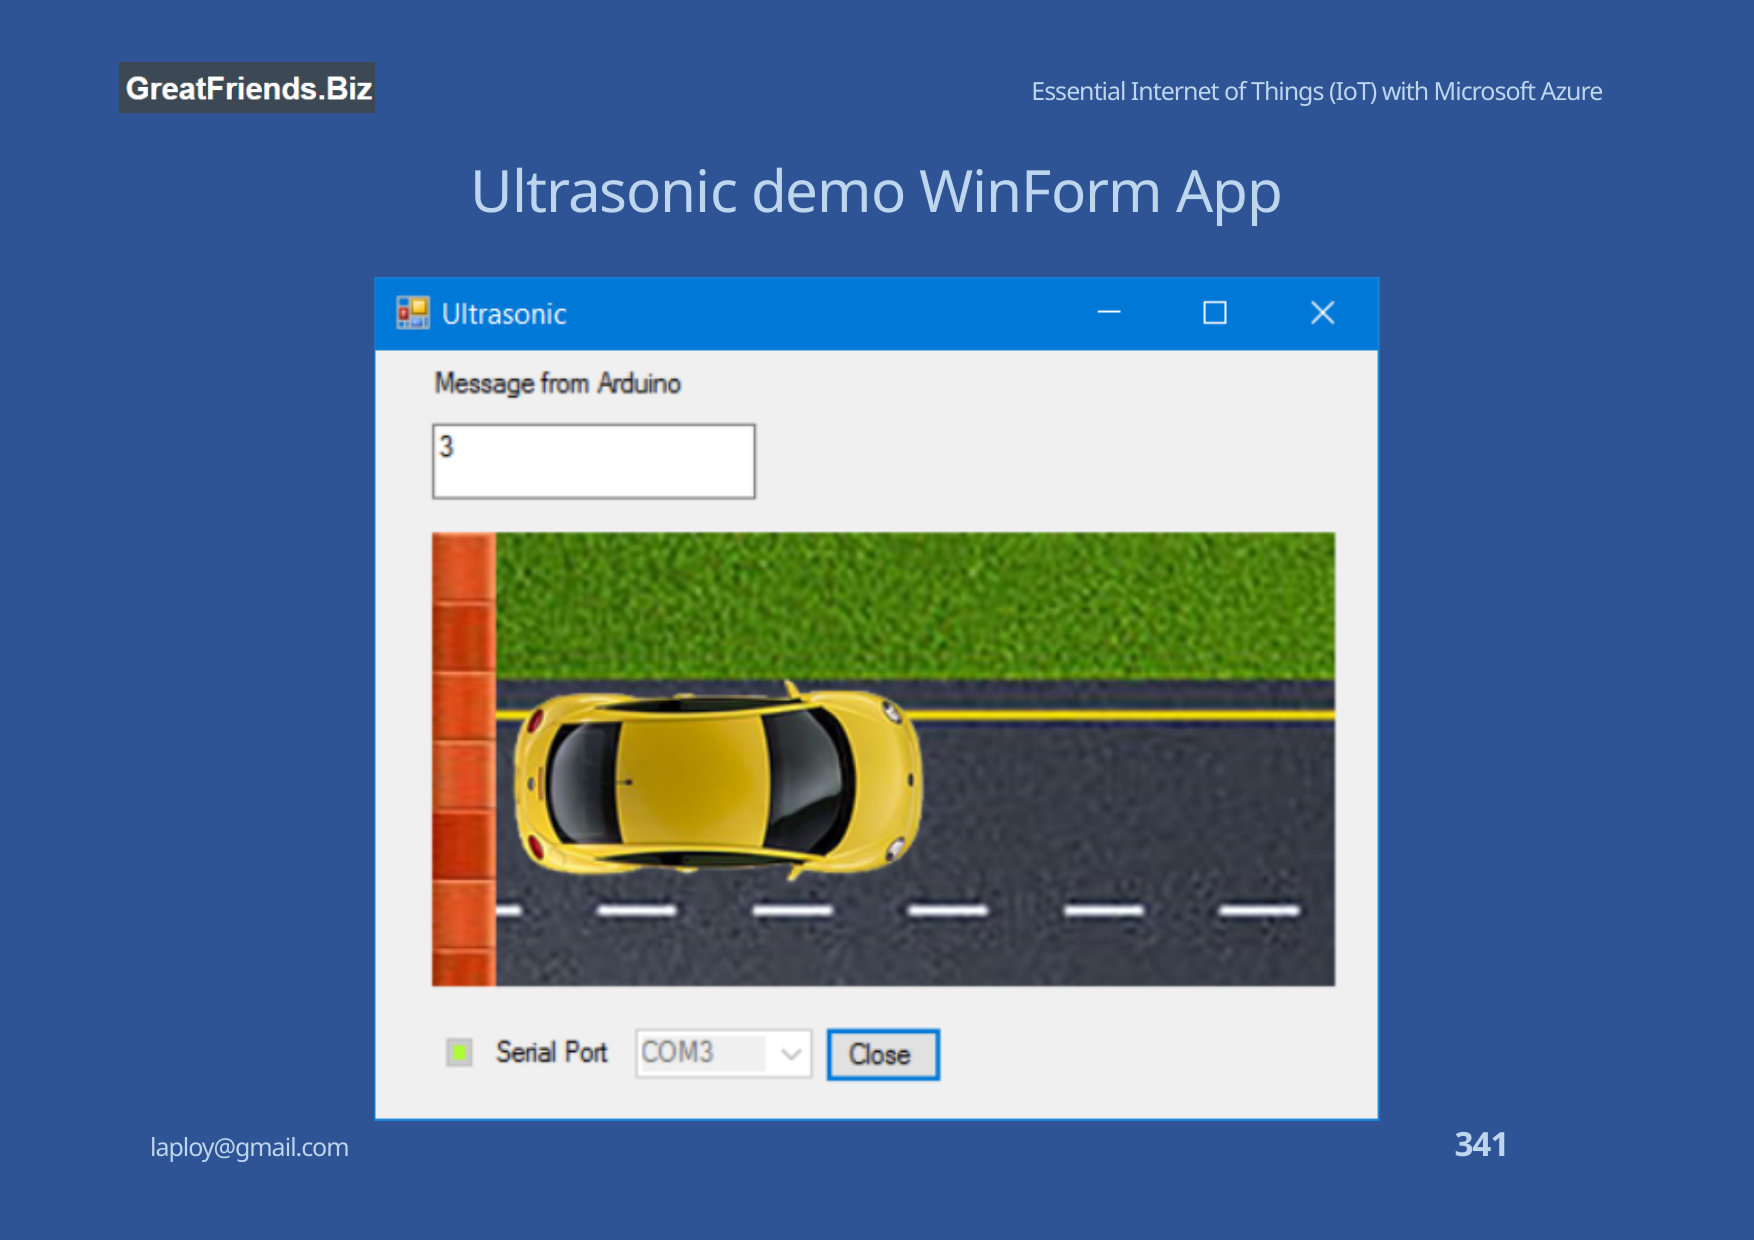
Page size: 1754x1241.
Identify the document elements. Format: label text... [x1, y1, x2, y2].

picture [374, 277, 1380, 1121]
picture [118, 62, 375, 113]
title Ultrasonic demo WinForm App [150, 150, 1604, 229]
